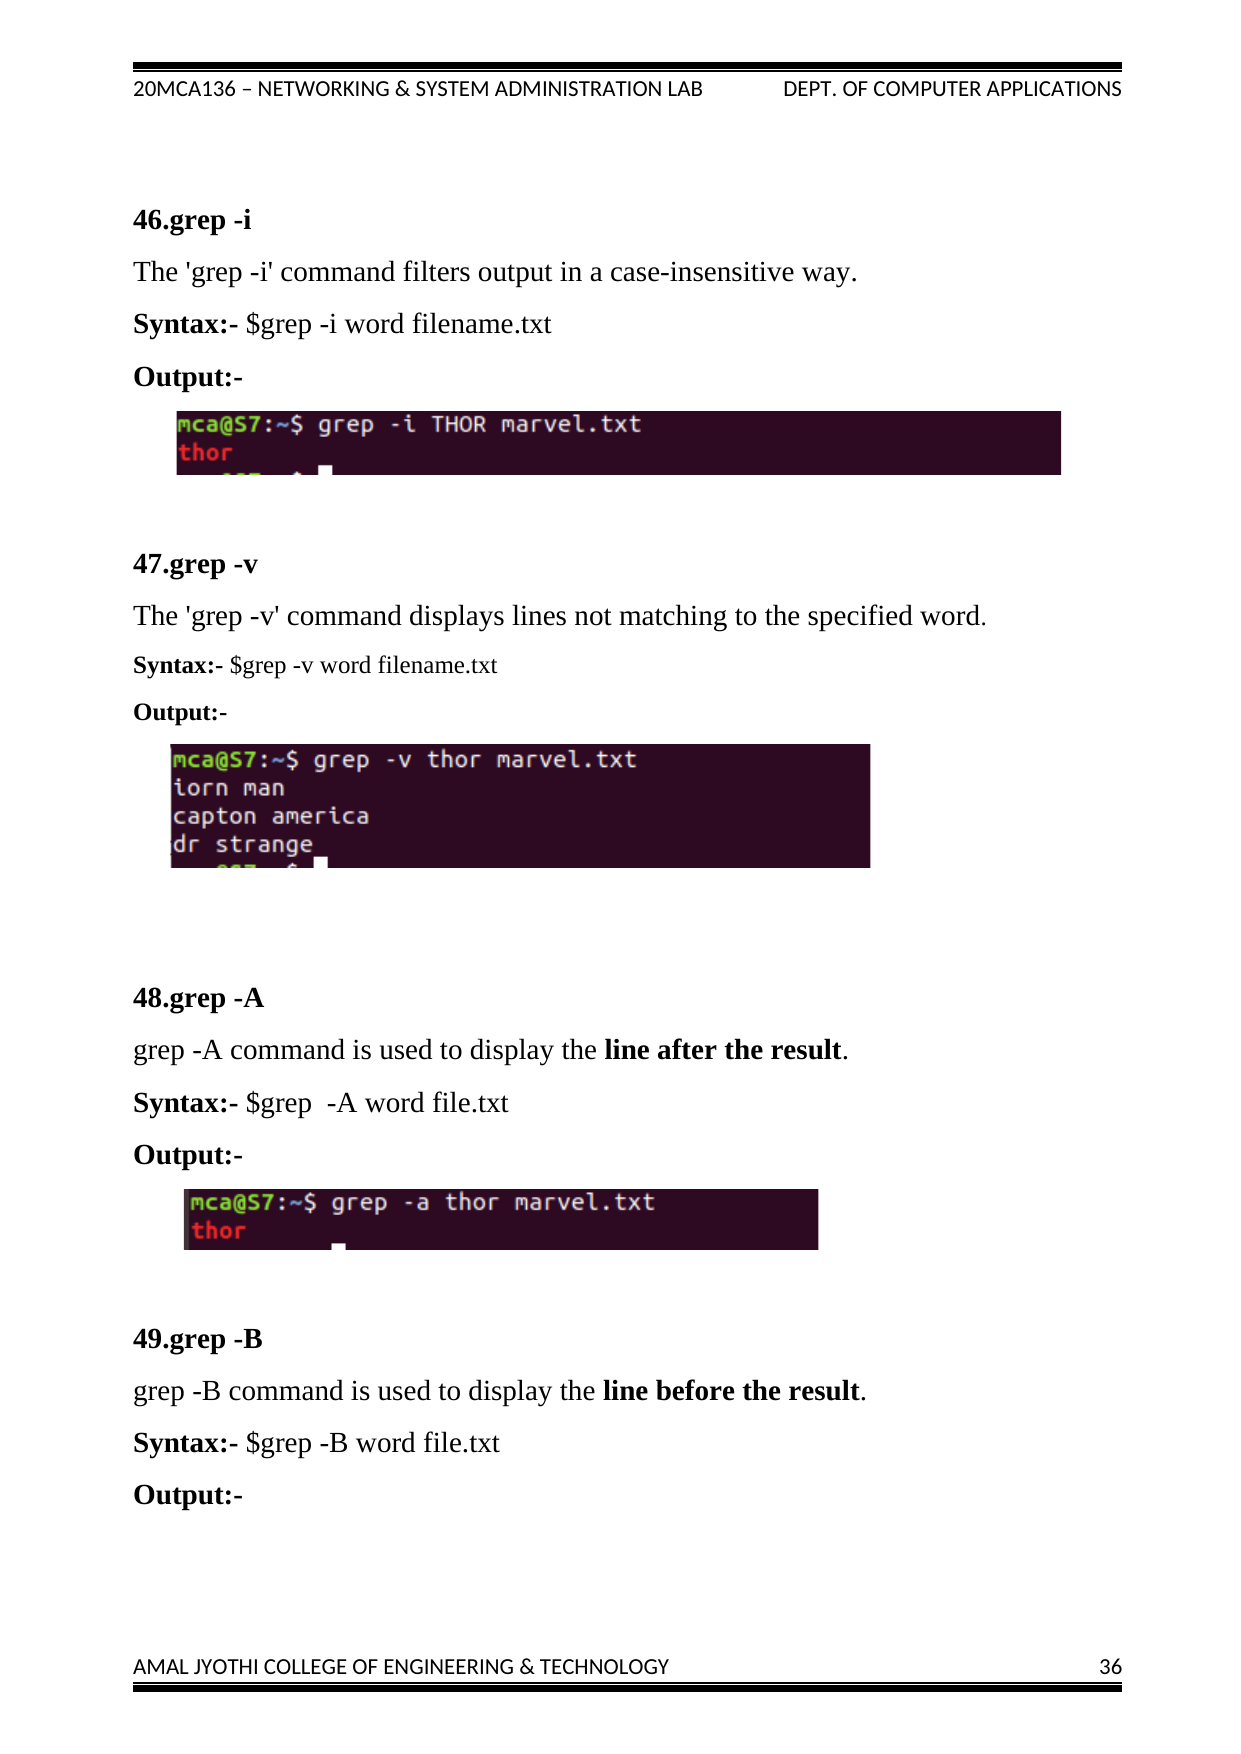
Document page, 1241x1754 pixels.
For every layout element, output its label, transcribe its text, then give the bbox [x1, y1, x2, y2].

text The 'grep -i' command filters output in a case-insensitive way. [133, 254, 1122, 288]
text 49.grep -B [133, 1321, 1122, 1354]
text Output:- [133, 1137, 1122, 1170]
text Output:- [133, 1477, 1122, 1511]
text Syntax:- $grep -A word file.txt [133, 1085, 1122, 1118]
text Output:- [133, 697, 1122, 726]
text 47.grep -v [133, 546, 1122, 579]
text The 'grep -v' command displays lines not matching to the specified word. [133, 598, 1122, 632]
text Syntax:- $grep -i word filename.txt [133, 307, 1122, 340]
text grep -A command is used to display the line after the result. [133, 1032, 1122, 1066]
picture [170, 744, 871, 868]
text Syntax:- $grep -v word filename.txt [133, 650, 1122, 679]
picture [176, 411, 1062, 475]
text Syntax:- $grep -B word file.txt [133, 1425, 1122, 1459]
text 46.grep -i [133, 202, 1122, 236]
text 48.grep -A [133, 980, 1122, 1014]
text grep -B command is used to display the line before the result. [133, 1373, 1122, 1407]
picture [183, 1189, 819, 1250]
text Output:- [133, 359, 1122, 392]
